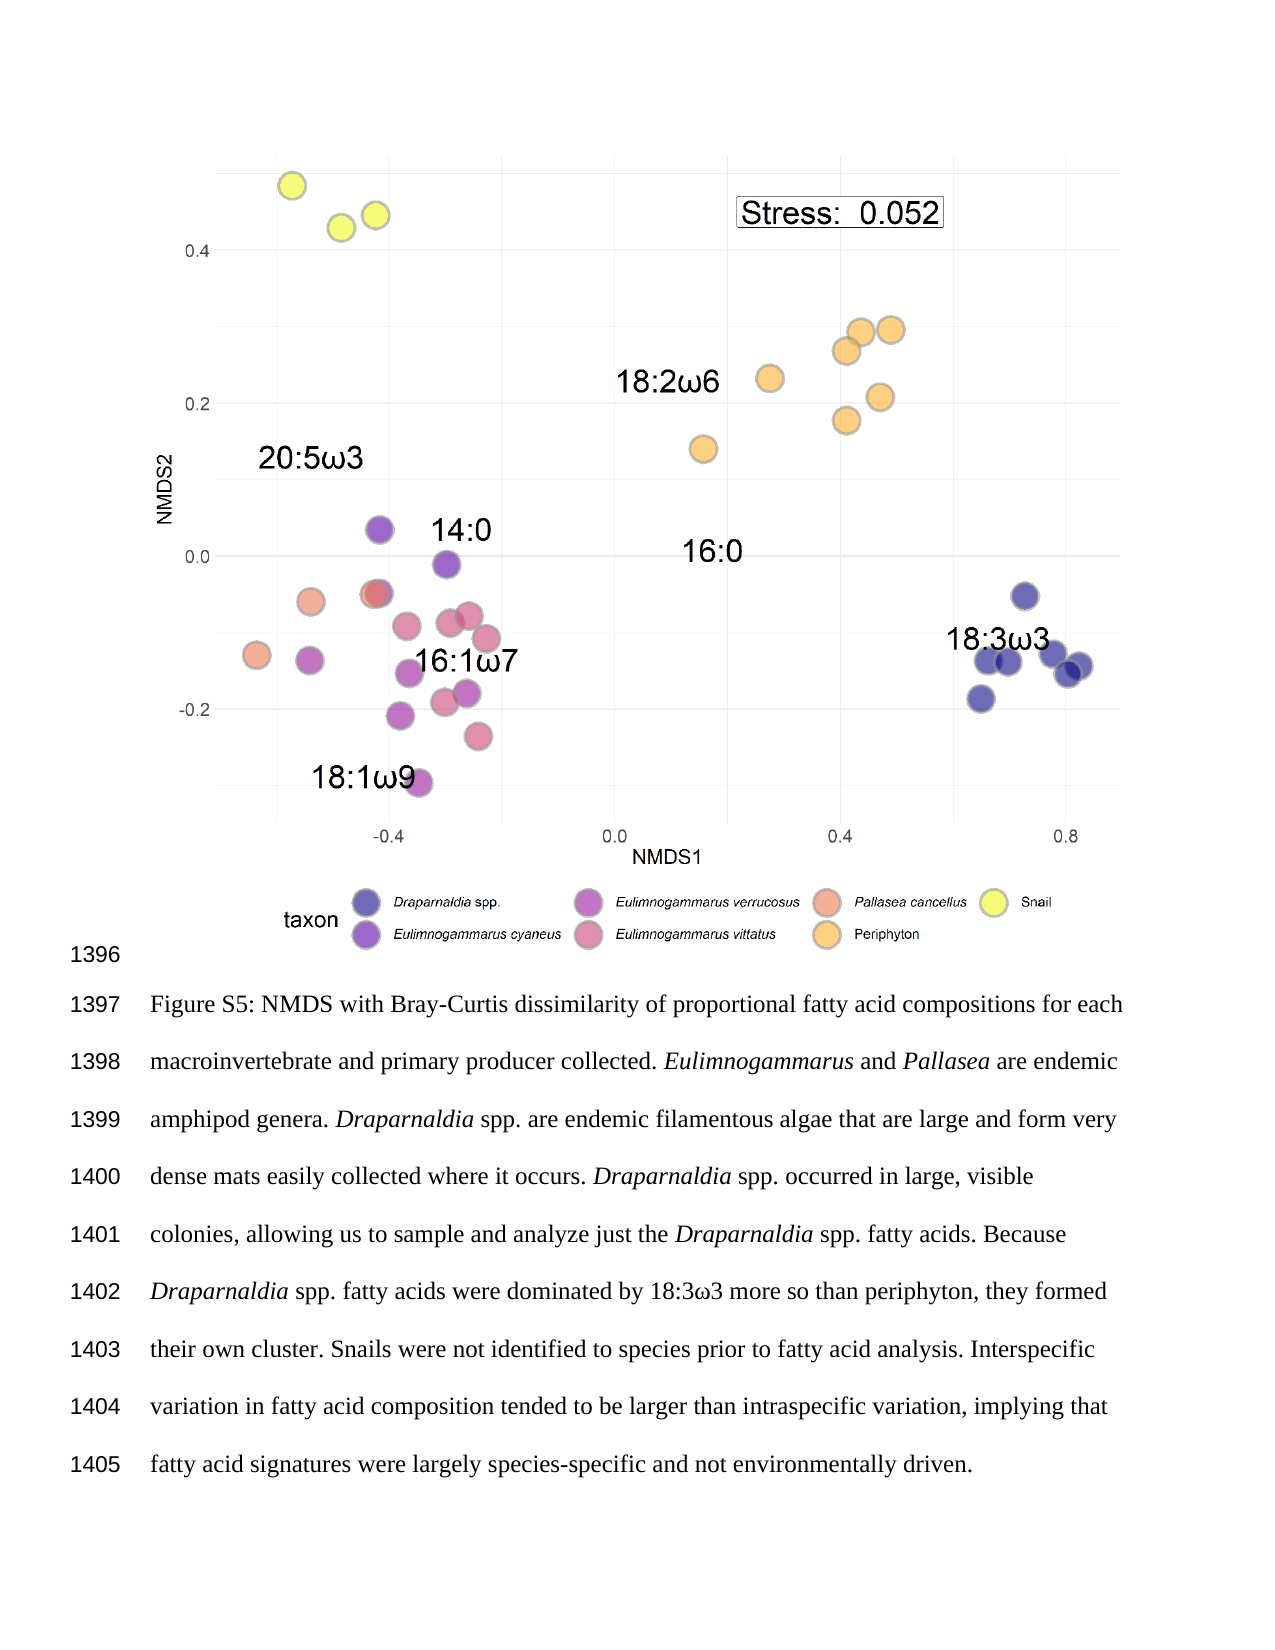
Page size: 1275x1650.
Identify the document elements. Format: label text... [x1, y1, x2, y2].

text Figure S5: NMDS with Bray-Curtis dissimilarity of proportional fatty acid compositions for each macroinvertebrate and primary producer collected. Eulimnogammarus and Pallasea are endemic amphipod genera. Draparnaldia spp. are endemic filamentous algae that are large and form very dense mats easily collected where it occurs. Draparnaldia spp. occurred in large, visible colonies, allowing us to sample and analyze just the Draparnaldia spp. fatty acids. Because Draparnaldia spp. fatty acids were dominated by 18:3ω3 more so than periphyton, they formed their own cluster. Snails were not identified to species prior to fatty acid analysis. Interspecific variation in fatty acid composition tended to be larger than intraspecific variation, implying that fatty acid signatures were largely species-specific and not environmentally driven. [150, 989, 1125, 1478]
picture [150, 150, 1125, 963]
